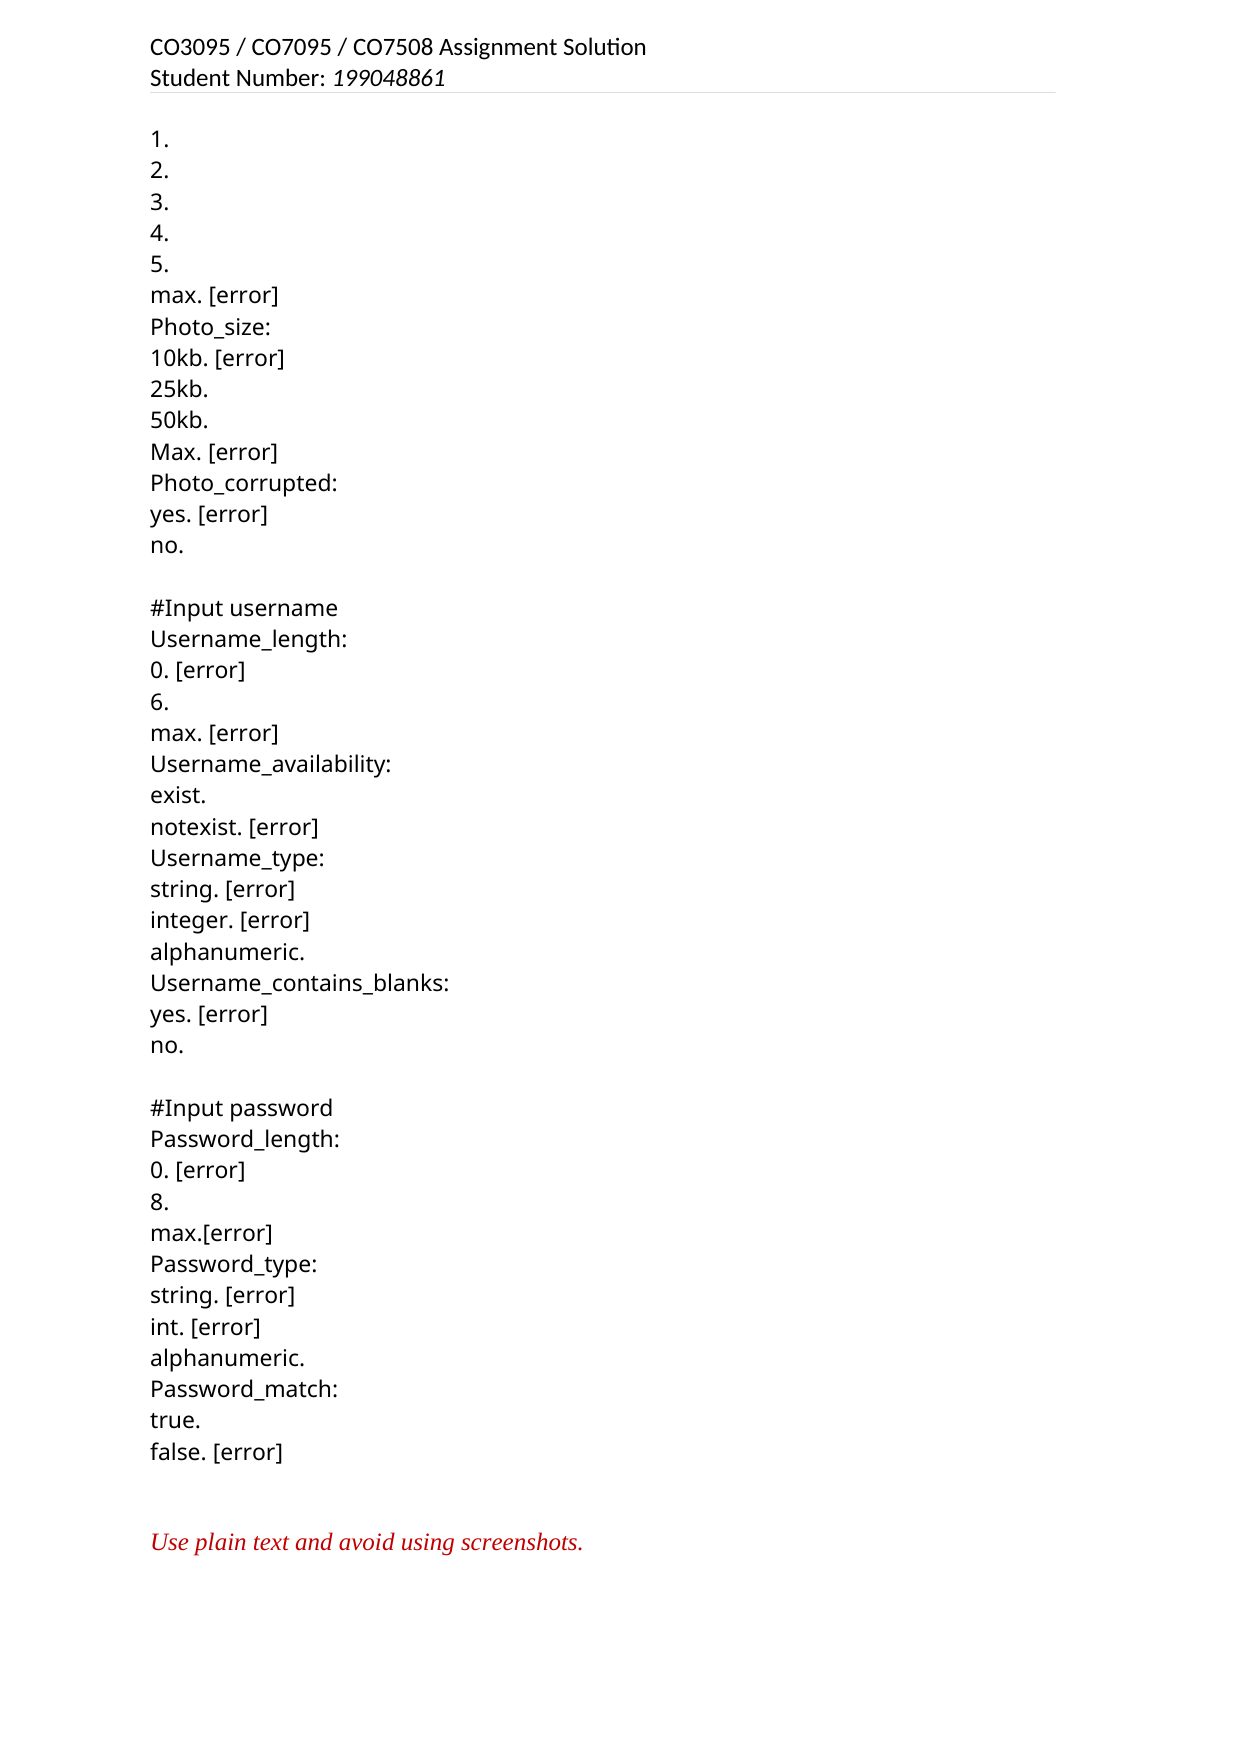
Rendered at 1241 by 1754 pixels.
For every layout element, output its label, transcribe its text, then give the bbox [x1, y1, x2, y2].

text #Input username [150, 592, 1090, 623]
text string. [error] [150, 1279, 1090, 1310]
text notexist. [error] [150, 810, 1090, 842]
text yes. [error] [150, 498, 1090, 529]
text alphanumeric. [150, 935, 1090, 967]
text 0. [error] [150, 1154, 1090, 1185]
text #Input password [150, 1092, 1090, 1123]
text no. [150, 529, 1090, 560]
text max.[error] [150, 1217, 1090, 1248]
text Username_type: [150, 842, 1090, 873]
text 50kb. [150, 404, 1090, 435]
text true. [150, 1404, 1090, 1435]
text 4. [150, 217, 1090, 248]
text yes. [error] [150, 998, 1090, 1029]
text Photo_size: [150, 310, 1090, 342]
text 3. [150, 185, 1090, 217]
text false. [error] [150, 1435, 1090, 1467]
text 0. [error] [150, 654, 1090, 685]
text Photo_corrupted: [150, 467, 1090, 498]
text Password_length: [150, 1123, 1090, 1154]
text max. [error] [150, 717, 1090, 748]
text Use plain text and avoid using screenshots. [150, 1527, 1090, 1555]
text 10kb. [error] [150, 342, 1090, 373]
text no. [150, 1029, 1090, 1060]
text string. [error] [150, 873, 1090, 904]
text Username_contains_blanks: [150, 967, 1090, 998]
text max. [error] [150, 279, 1090, 310]
text 2. [150, 154, 1090, 185]
text Password_type: [150, 1248, 1090, 1279]
text 5. [150, 248, 1090, 279]
text 8. [150, 1185, 1090, 1217]
text Username_availability: [150, 748, 1090, 779]
text alphanumeric. [150, 1342, 1090, 1373]
text integer. [error] [150, 904, 1090, 935]
text Max. [error] [150, 435, 1090, 467]
text 25kb. [150, 373, 1090, 404]
text exist. [150, 779, 1090, 810]
text 1. [150, 123, 1090, 154]
text Username_length: [150, 623, 1090, 654]
text int. [error] [150, 1310, 1090, 1342]
text 6. [150, 685, 1090, 717]
text Password_match: [150, 1373, 1090, 1404]
